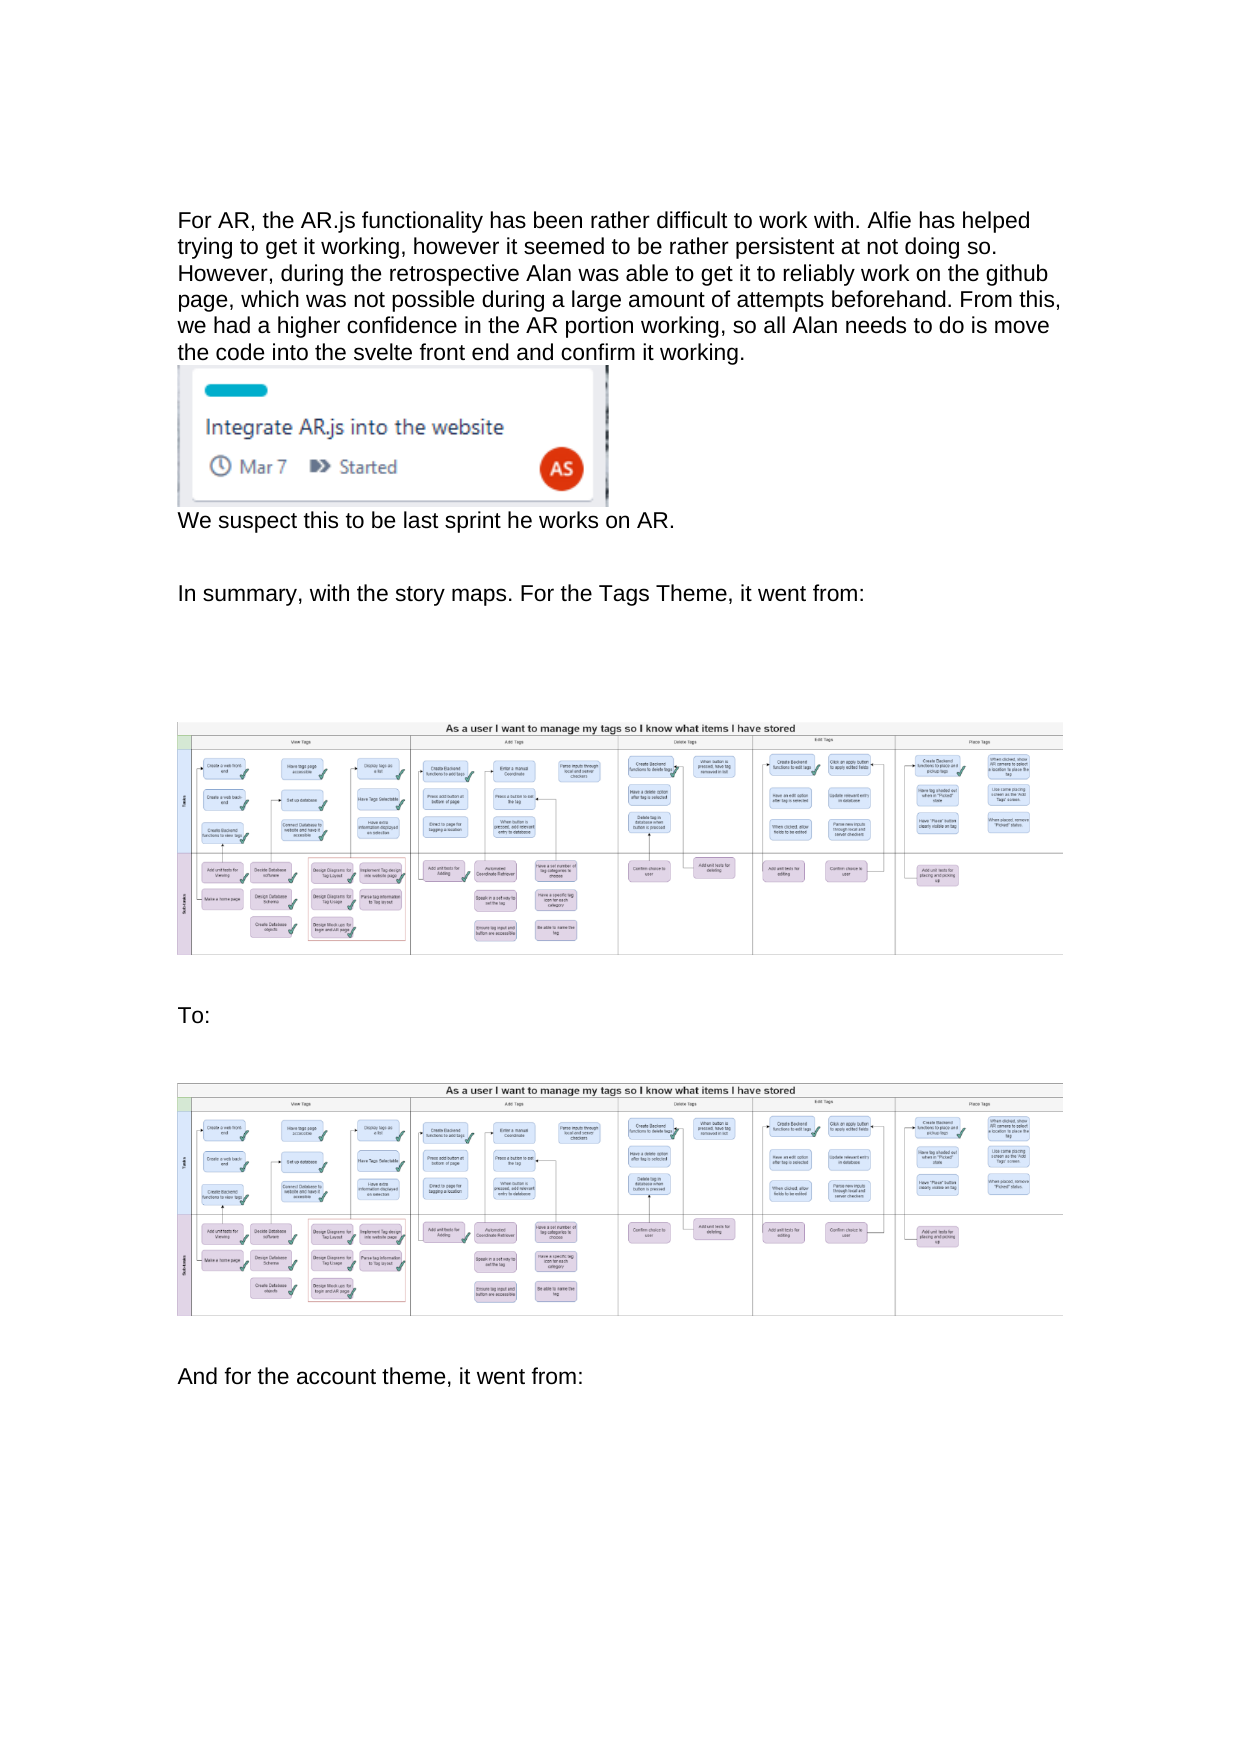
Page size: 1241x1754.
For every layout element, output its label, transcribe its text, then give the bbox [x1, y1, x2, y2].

text And for the account theme, it went from: [177, 1363, 1063, 1389]
text To: [177, 1002, 1063, 1028]
text For AR, the AR.js functionality has been rather difficult to work with. Alfie has helped trying to get it working, however it seemed to be rather persistent at not doing so. However, during the retrospective Alan was able to get it to reliably work on the github page, which was not possible during a large amount of attempts beforehand. From this, we had a higher confidence in the AR portion working, so all Alan needs to do is move the code into the svelte front end and confirm it working. [177, 207, 1063, 365]
picture [177, 1083, 1063, 1316]
picture [177, 365, 609, 507]
text We suspect this to be last sprint he works on AR. [177, 507, 1063, 533]
picture [177, 722, 1063, 955]
text In summary, with the story maps. For the Tags Theme, it went from: [177, 580, 1063, 606]
